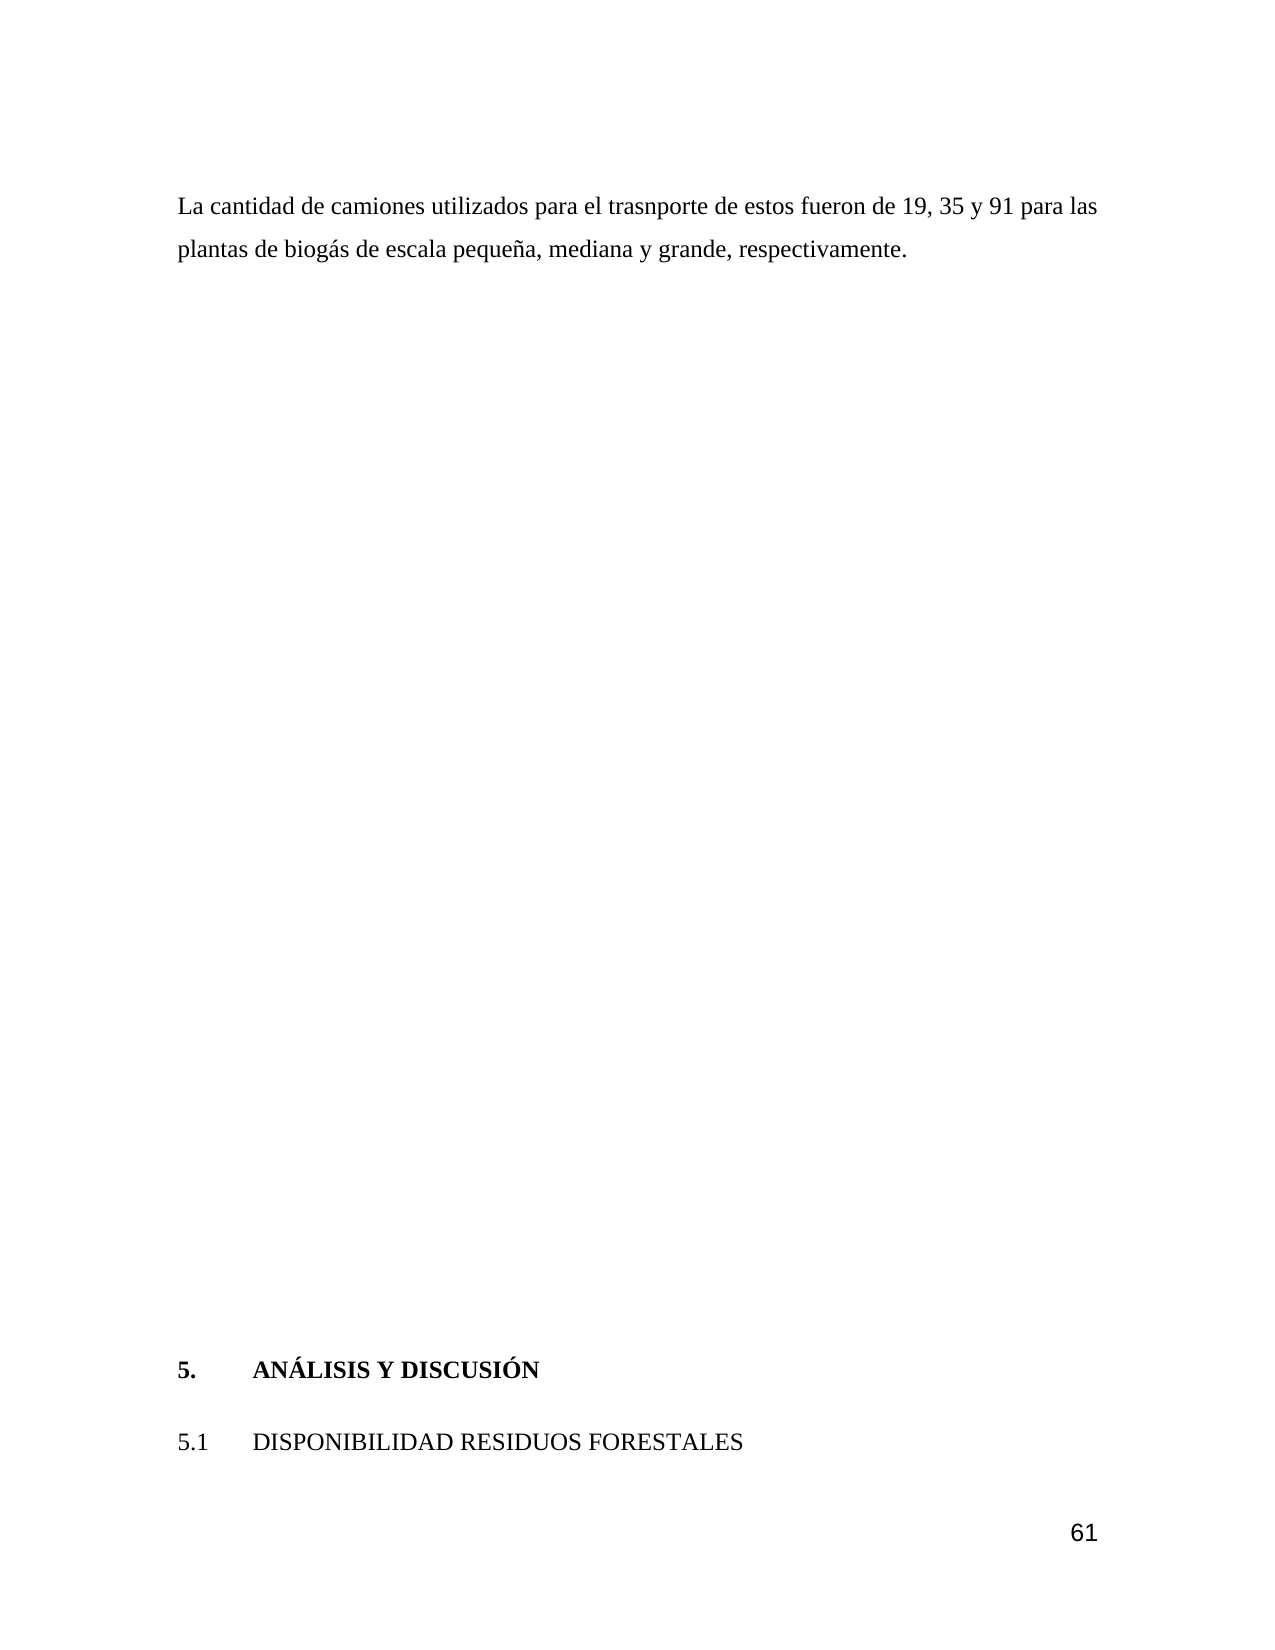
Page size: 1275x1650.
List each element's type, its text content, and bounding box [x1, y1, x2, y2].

text La cantidad de camiones utilizados para el trasnporte de estos fueron de 19, 35 y 91 para las plantas de biogás de escala pequeña, mediana y grande, respectivamente. [177, 191, 1098, 263]
subtitle 5.1 DISPONIBILIDAD RESIDUOS FORESTALES [177, 1427, 1098, 1456]
subtitle 5. ANÁLISIS Y DISCUSIÓN [177, 1355, 1098, 1384]
